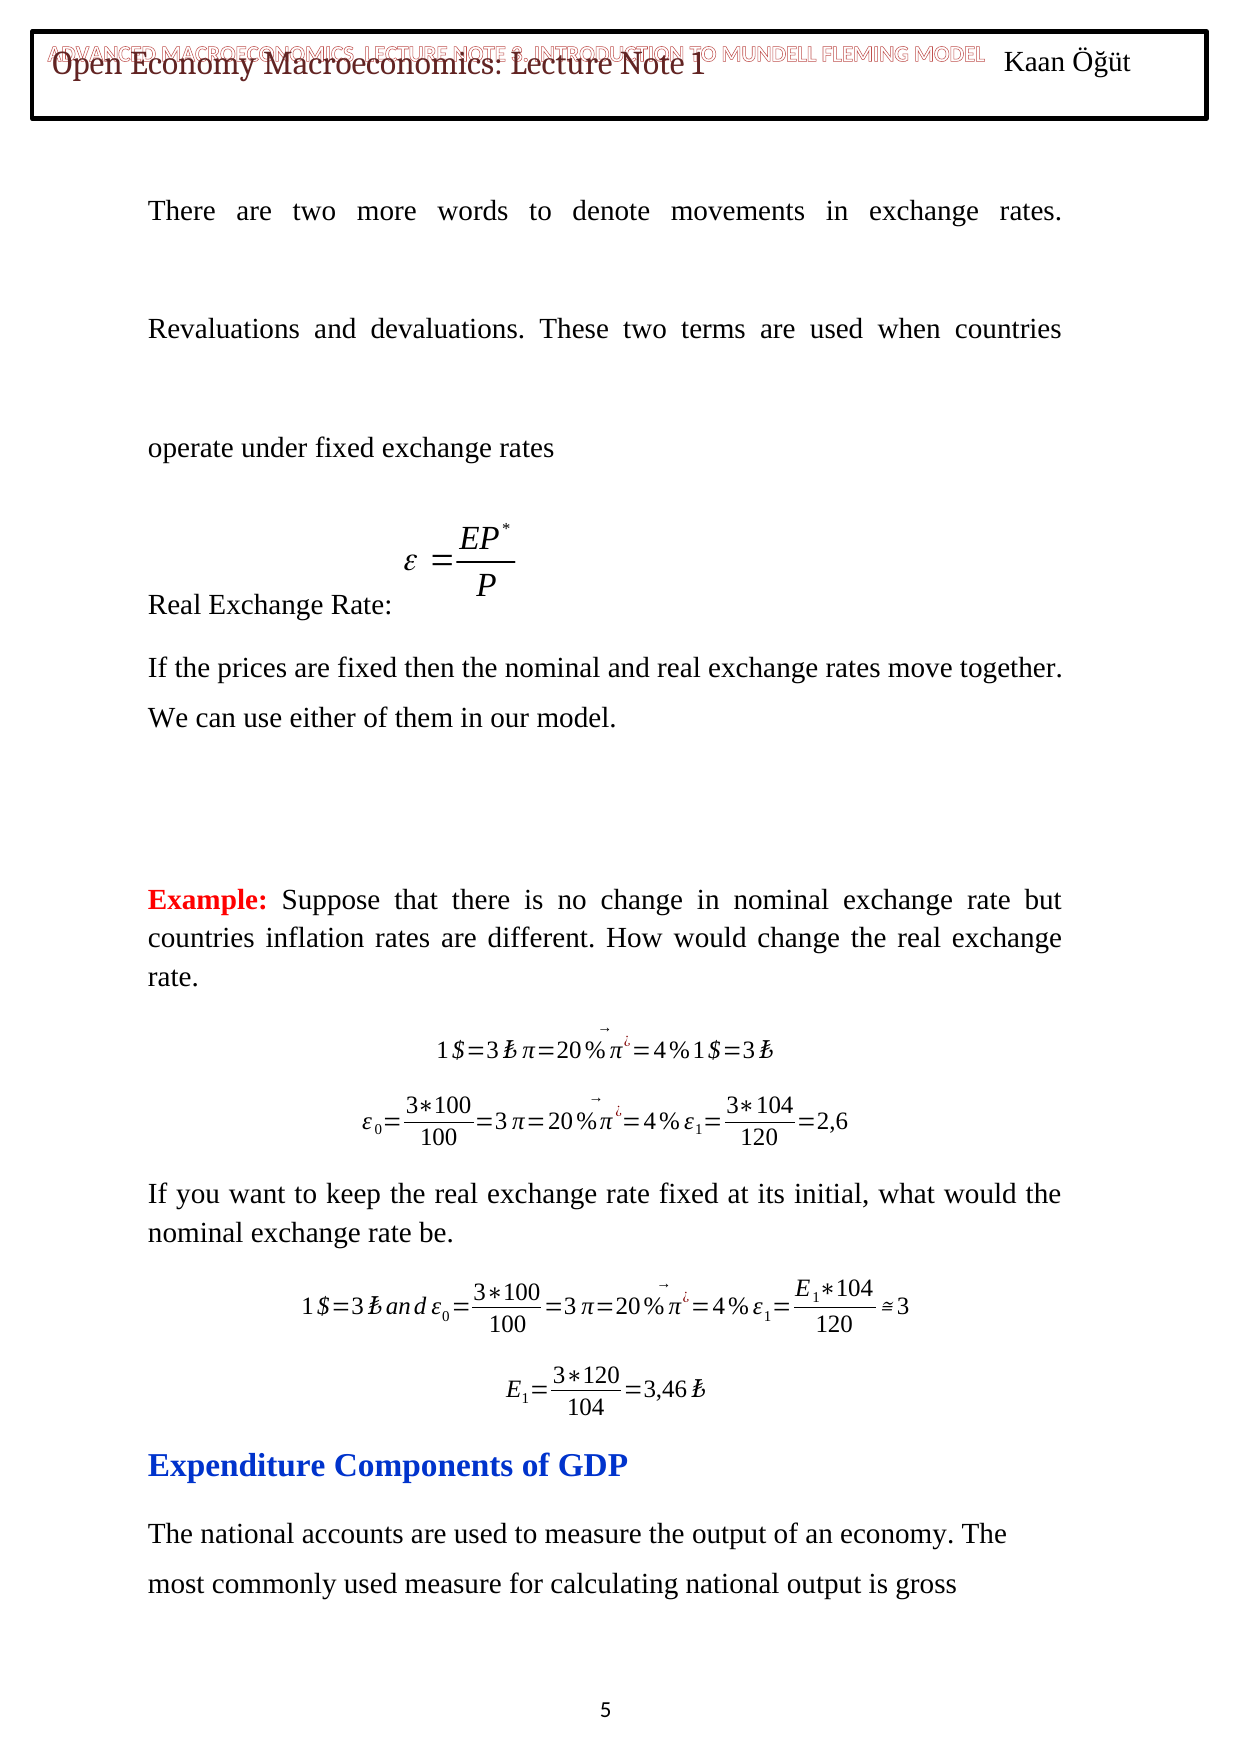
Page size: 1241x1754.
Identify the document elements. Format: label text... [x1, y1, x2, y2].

text Example: Suppose that there is no change in nominal exchange rate but countries inflation rates are different. How would change the real exchange rate. [148, 882, 1063, 992]
text There are two more words to denote movements in exchange rates. Revaluations and devaluations. These two terms are used when countries operate under fixed exchange rates [148, 148, 1063, 464]
text Expenditure Components of GDP [148, 1446, 1063, 1484]
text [148, 1516, 1063, 1599]
text If you want to keep the real exchange rate fixed at its initial, what would the nominal exchange rate be. [148, 1176, 1063, 1248]
text Real Exchange Rate: [148, 516, 1063, 621]
text If the prices are fixed then the nominal and real exchange rates move together. We can use either of them in our model. [148, 650, 1063, 734]
